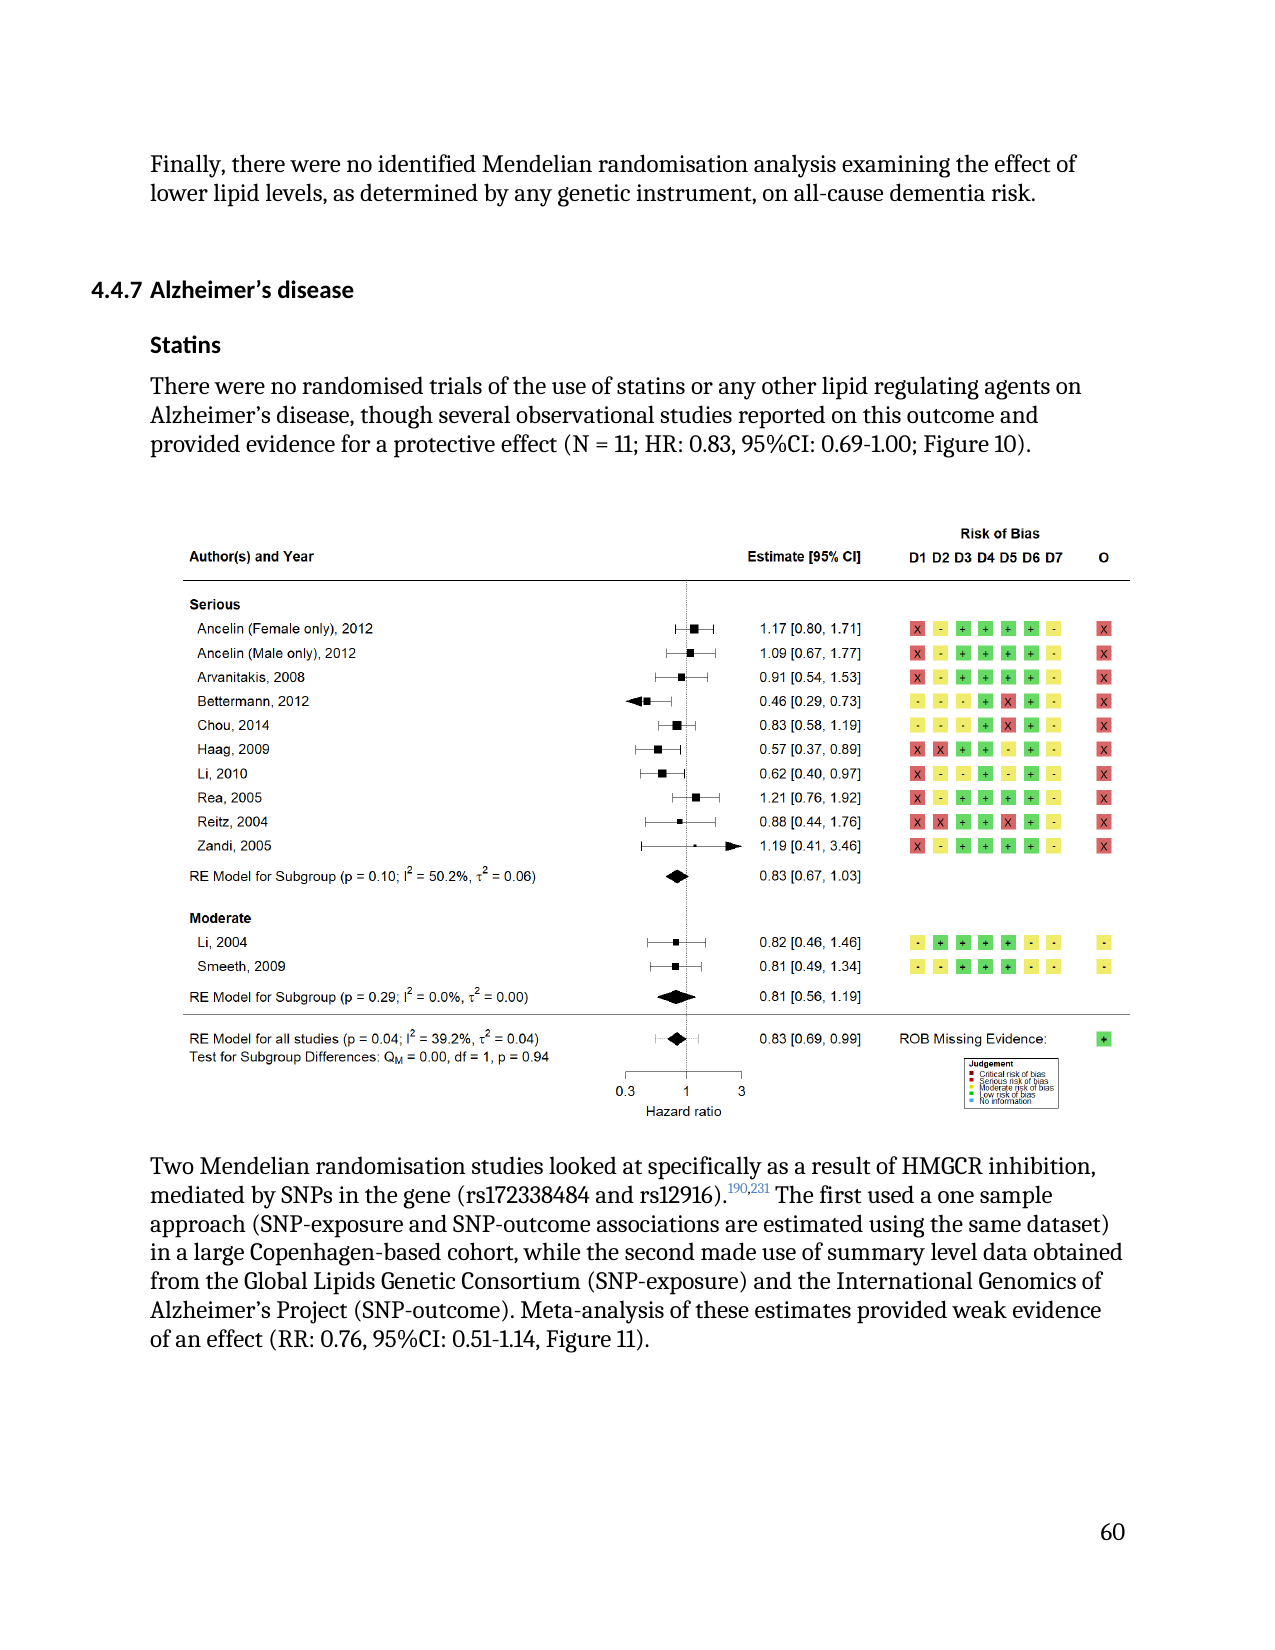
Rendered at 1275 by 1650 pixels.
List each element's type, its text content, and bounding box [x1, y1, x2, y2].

text Finally, there were no identified Mendelian randomisation analysis examining the effect of lower lipid levels, as determined by any genetic instrument, on all-cause dementia risk. [150, 150, 1125, 207]
subtitle Alzheimer’s disease [91, 274, 1125, 304]
text There were no randomised trials of the use of statins or any other lipid regulating agents on Alzheimer’s disease, though several observational studies reported on this outcome and provided evidence for a protective effect (N = 11; HR: 0.83, 95%CI: 0.69-1.00; Figure 10). [150, 372, 1125, 458]
text Two Mendelian randomisation studies looked at specifically as a result of HMGCR inhibition, mediated by SNPs in the gene (rs172338484 and rs12916).190,231 The first used a one sample approach (SNP-exposure and SNP-outcome associations are estimated using the same dataset) in a large Copenhagen-based cohort, while the second made use of summary level data obtained from the Global Lipids Genetic Consortium (SNP-exposure) and the International Genomics of Alzheimer’s Project (SNP-outcome). Meta-analysis of these estimates provided weak evidence of an effect (RR: 0.76, 95%CI: 0.51-1.14, Figure 11). [150, 1152, 1125, 1353]
picture [168, 471, 1144, 1140]
subtitle Statins [150, 329, 1125, 360]
